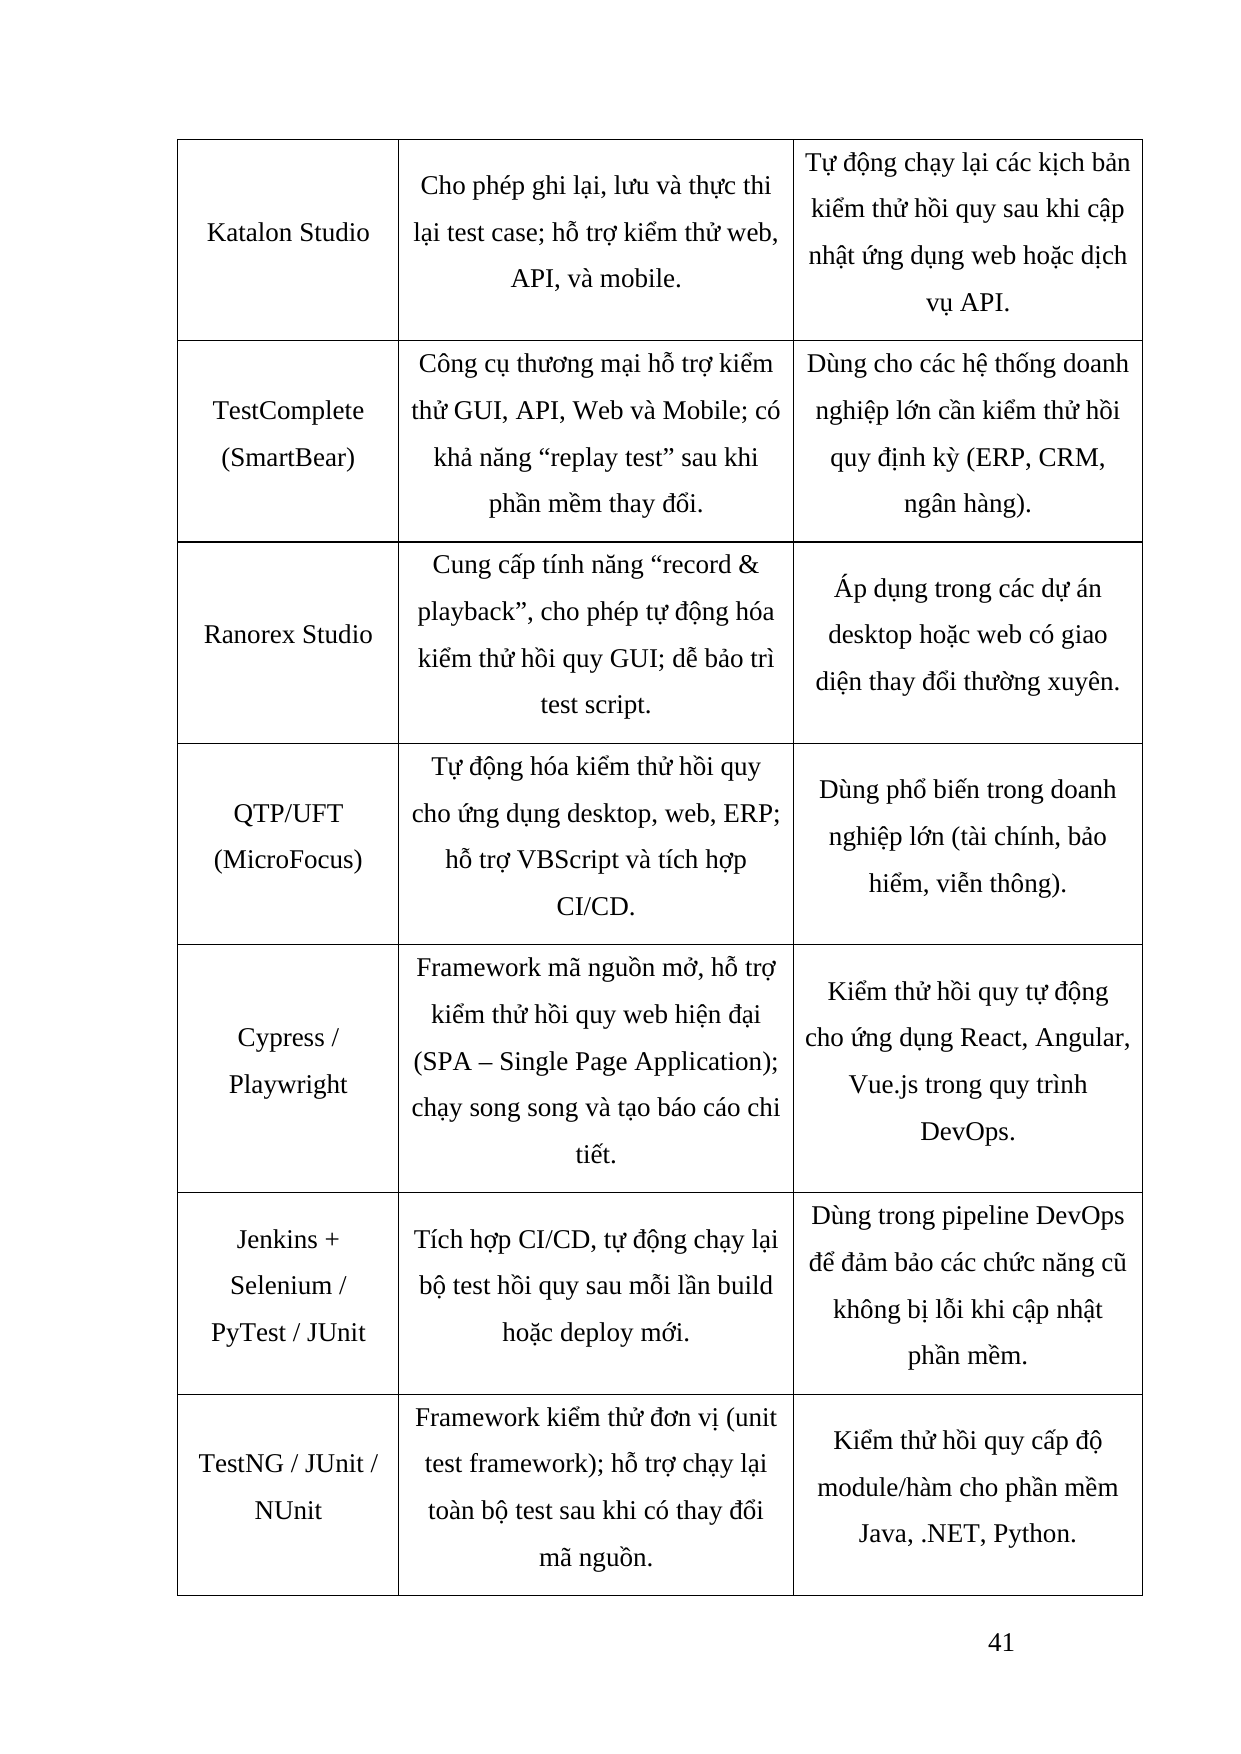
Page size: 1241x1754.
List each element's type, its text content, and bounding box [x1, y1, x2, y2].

table_cell QTP/UFT (MicroFocus) [178, 744, 398, 944]
table_cell Cho phép ghi lại, lưu và thực thi lại test case; hỗ trợ kiểm thử web, API, và mobile. [399, 140, 793, 340]
table_cell TestComplete (SmartBear) [178, 341, 398, 541]
table_cell Jenkins + Selenium / PyTest / JUnit [178, 1193, 398, 1393]
table_cell Công cụ thương mại hỗ trợ kiểm thử GUI, API, Web và Mobile; có khả năng “replay test” sau khi phần mềm thay đổi. [399, 341, 793, 541]
table_cell Dùng cho các hệ thống doanh nghiệp lớn cần kiểm thử hồi quy định kỳ (ERP, CRM, ngân hàng). [794, 341, 1142, 541]
table_cell Kiểm thử hồi quy cấp độ module/hàm cho phần mềm Java, .NET, Python. [794, 1395, 1142, 1595]
table_cell Dùng trong pipeline DevOps để đảm bảo các chức năng cũ không bị lỗi khi cập nhật phần mềm. [794, 1193, 1142, 1393]
table_cell Cypress / Playwright [178, 945, 398, 1192]
table_cell Katalon Studio [178, 140, 398, 340]
table_cell Cung cấp tính năng “record & playback”, cho phép tự động hóa kiểm thử hồi quy GUI; dễ bảo trì test script. [399, 543, 793, 743]
table_cell Tích hợp CI/CD, tự động chạy lại bộ test hồi quy sau mỗi lần build hoặc deploy mới. [399, 1193, 793, 1393]
table_cell Framework mã nguồn mở, hỗ trợ kiểm thử hồi quy web hiện đại (SPA – Single Page Application); chạy song song và tạo báo cáo chi tiết. [399, 945, 793, 1192]
table_cell Dùng phổ biến trong doanh nghiệp lớn (tài chính, bảo hiểm, viễn thông). [794, 744, 1142, 944]
table_cell Tự động hóa kiểm thử hồi quy cho ứng dụng desktop, web, ERP; hỗ trợ VBScript và tích hợp CI/CD. [399, 744, 793, 944]
table_cell Framework kiểm thử đơn vị (unit test framework); hỗ trợ chạy lại toàn bộ test sau khi có thay đổi mã nguồn. [399, 1395, 793, 1595]
table_cell Kiểm thử hồi quy tự động cho ứng dụng React, Angular, Vue.js trong quy trình DevOps. [794, 945, 1142, 1192]
table_cell Ranorex Studio [178, 543, 398, 743]
table_cell Áp dụng trong các dự án desktop hoặc web có giao diện thay đổi thường xuyên. [794, 543, 1142, 743]
table_cell TestNG / JUnit / NUnit [178, 1395, 398, 1595]
table_cell Tự động chạy lại các kịch bản kiểm thử hồi quy sau khi cập nhật ứng dụng web hoặc dịch vụ API. [794, 140, 1142, 340]
